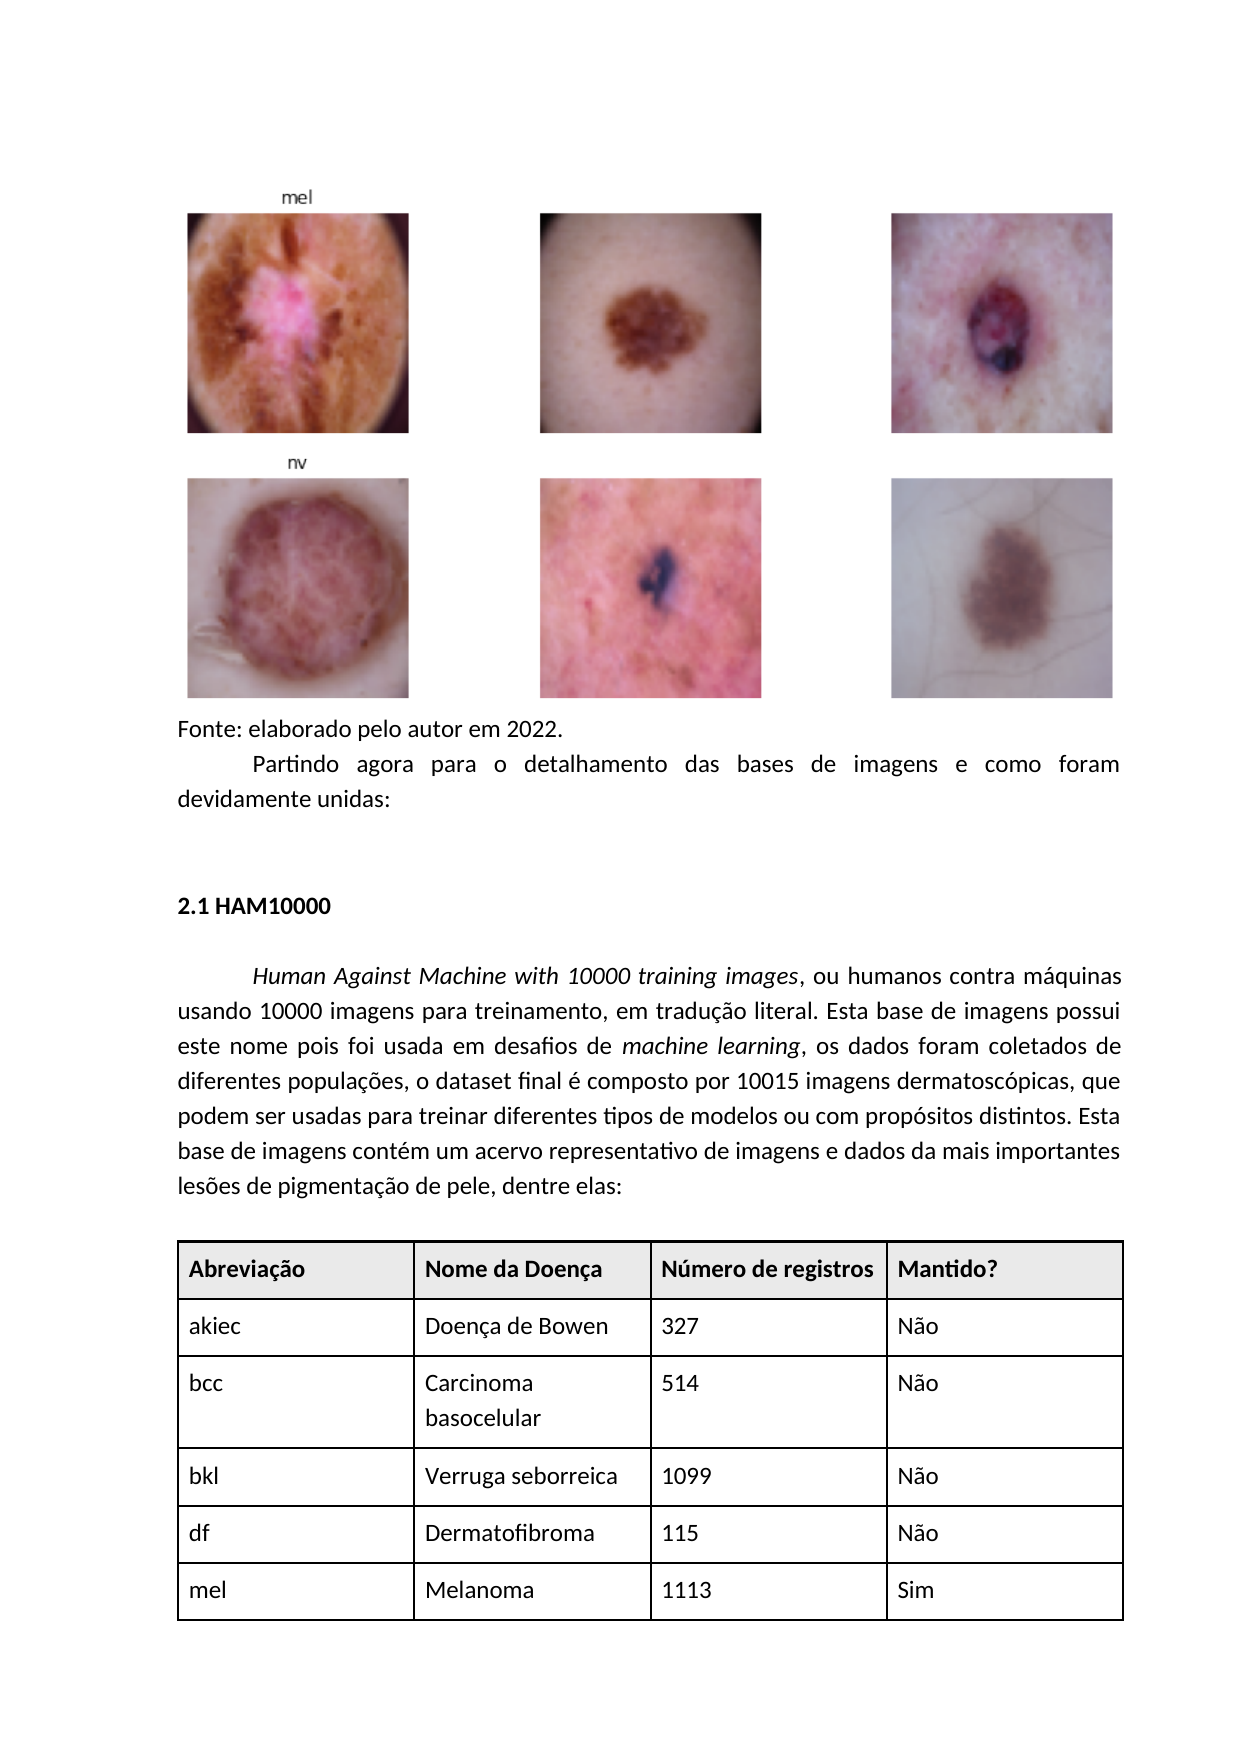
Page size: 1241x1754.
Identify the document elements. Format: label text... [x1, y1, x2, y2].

table_cell Doença de Bowen [415, 1300, 650, 1355]
table_cell Sim [888, 1564, 1122, 1619]
table_header Mantido? [888, 1243, 1122, 1298]
table_cell 1099 [652, 1449, 886, 1504]
subtitle 2.1 HAM10000 [177, 890, 1122, 921]
table_cell bcc [179, 1357, 413, 1447]
table_cell Carcinoma basocelular [415, 1357, 650, 1447]
table_header Número de registros [652, 1243, 886, 1298]
table_cell Não [888, 1357, 1122, 1447]
table_cell akiec [179, 1300, 413, 1355]
table_cell 514 [652, 1357, 886, 1447]
table_cell 1113 [652, 1564, 886, 1619]
table_cell Melanoma [415, 1564, 650, 1619]
table_cell 327 [652, 1300, 886, 1355]
text Partindo agora para o detalhamento das bases de imagens e como foram devidamente unidas: [177, 748, 1122, 813]
table_cell Verruga seborreica [415, 1449, 650, 1504]
table_cell Não [888, 1449, 1122, 1504]
table_header Nome da Doença [415, 1243, 650, 1298]
table_cell 115 [652, 1507, 886, 1562]
table_cell Não [888, 1507, 1122, 1562]
table_header Abreviação [179, 1243, 413, 1298]
text Fonte: elaborado pelo autor em 2022. [177, 713, 1122, 743]
table_cell df [179, 1507, 413, 1562]
picture [177, 179, 1122, 709]
table_cell Não [888, 1300, 1122, 1355]
text Human Against Machine with 10000 training images, ou humanos contra máquinas usando 10000 imagens para treinamento, em tradução literal. Esta base de imagens possui este nome pois foi usada em desafios de machine learning, os dados foram coletados de diferentes populações, o dataset final é composto por 10015 imagens dermatoscópicas, que podem ser usadas para treinar diferentes tipos de modelos ou com propósitos distintos. Esta base de imagens contém um acervo representativo de imagens e dados da mais importantes lesões de pigmentação de pele, dentre elas: [177, 960, 1122, 1201]
table_cell Dermatofibroma [415, 1507, 650, 1562]
table_cell mel [179, 1564, 413, 1619]
table_cell bkl [179, 1449, 413, 1504]
